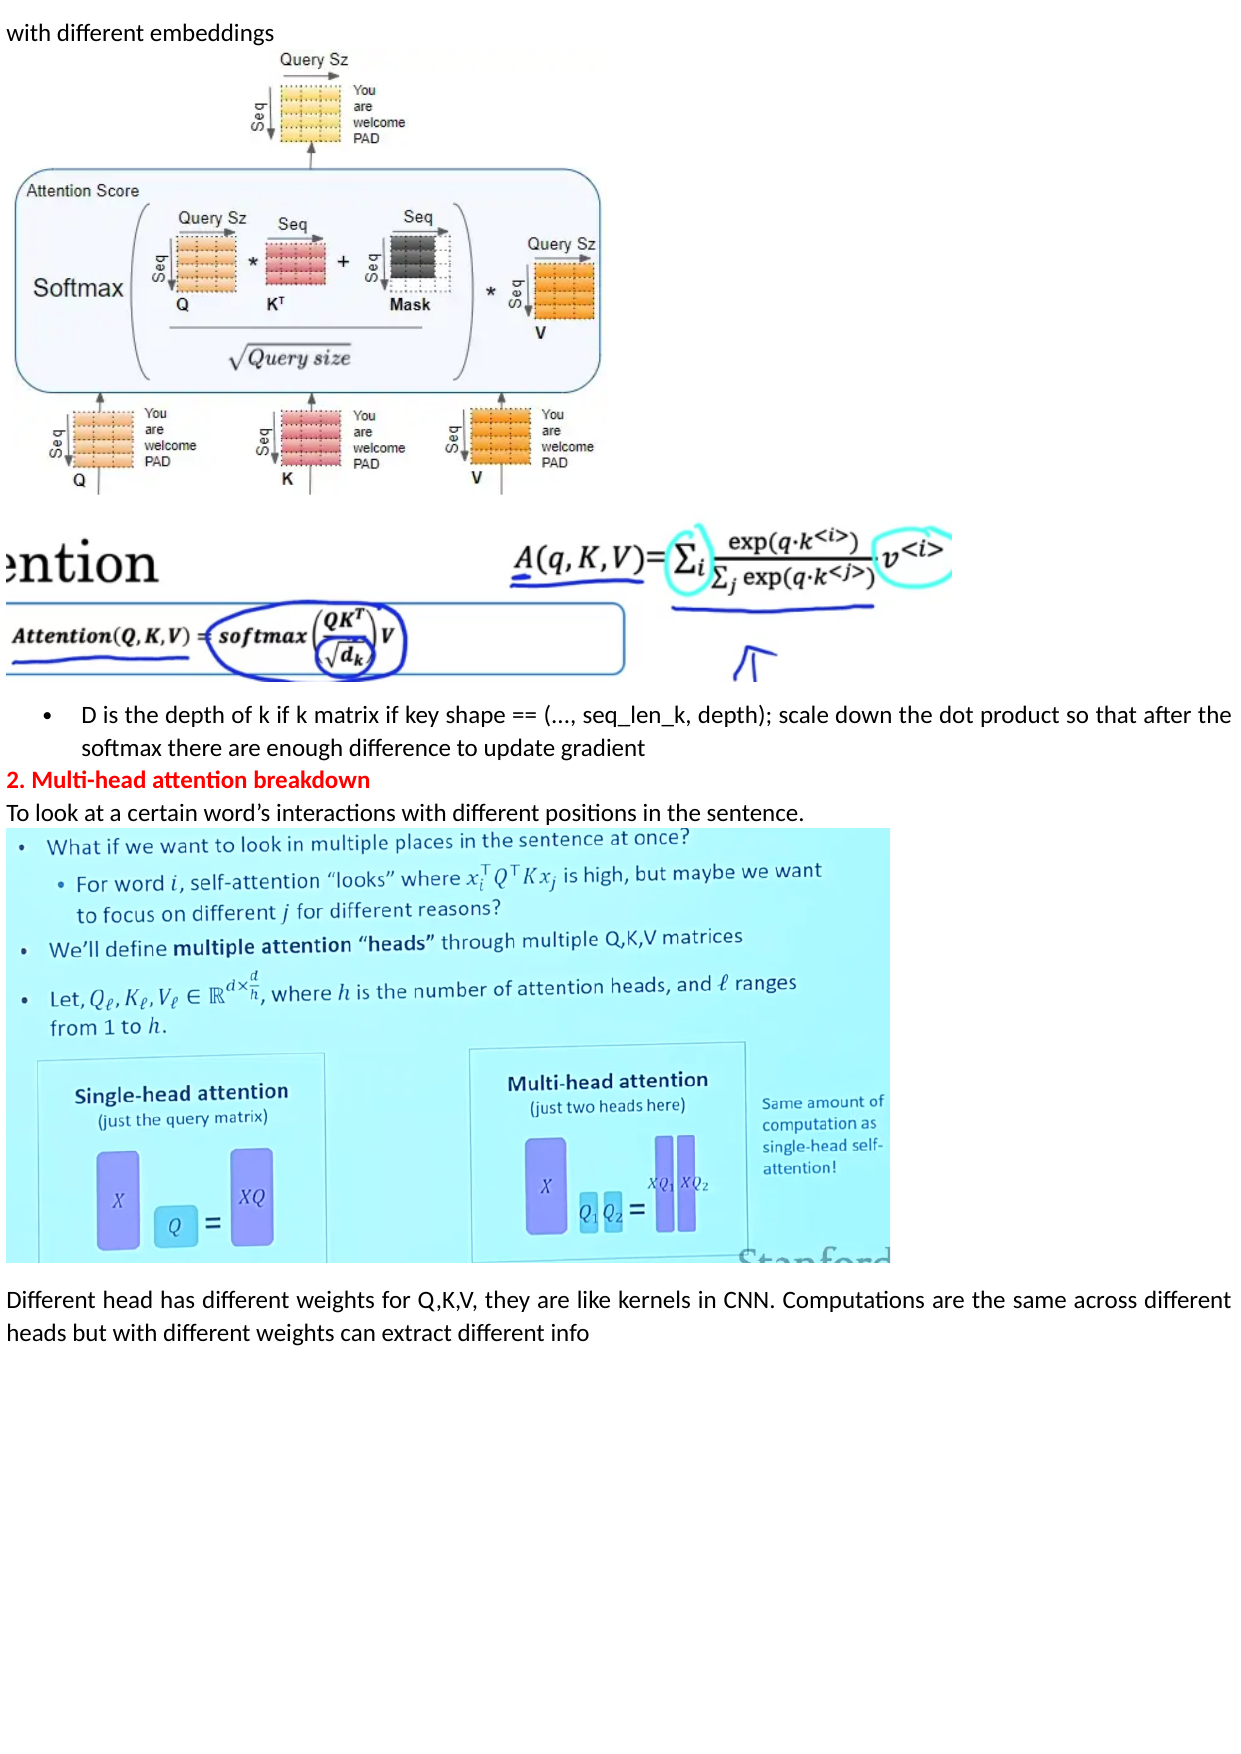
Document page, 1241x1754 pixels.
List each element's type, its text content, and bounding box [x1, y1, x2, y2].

picture [6, 48, 629, 501]
picture [6, 503, 952, 682]
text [6, 16, 1234, 48]
picture [6, 828, 891, 1263]
list D is the depth of k if k matrix if key shape == (..., seq_len_k, depth); scale down the dot product so that after the softmax there are enough difference to update gradient [43, 698, 1234, 763]
text To look at a certain word’s interactions with different positions in the sentence. [6, 796, 1234, 828]
list Multi-head attention breakdown [6, 763, 1234, 796]
text Different head has different weights for Q,K,V, they are like kernels in CNN. Computations are the same across different heads but with different weights can extract different info [6, 1283, 1234, 1348]
